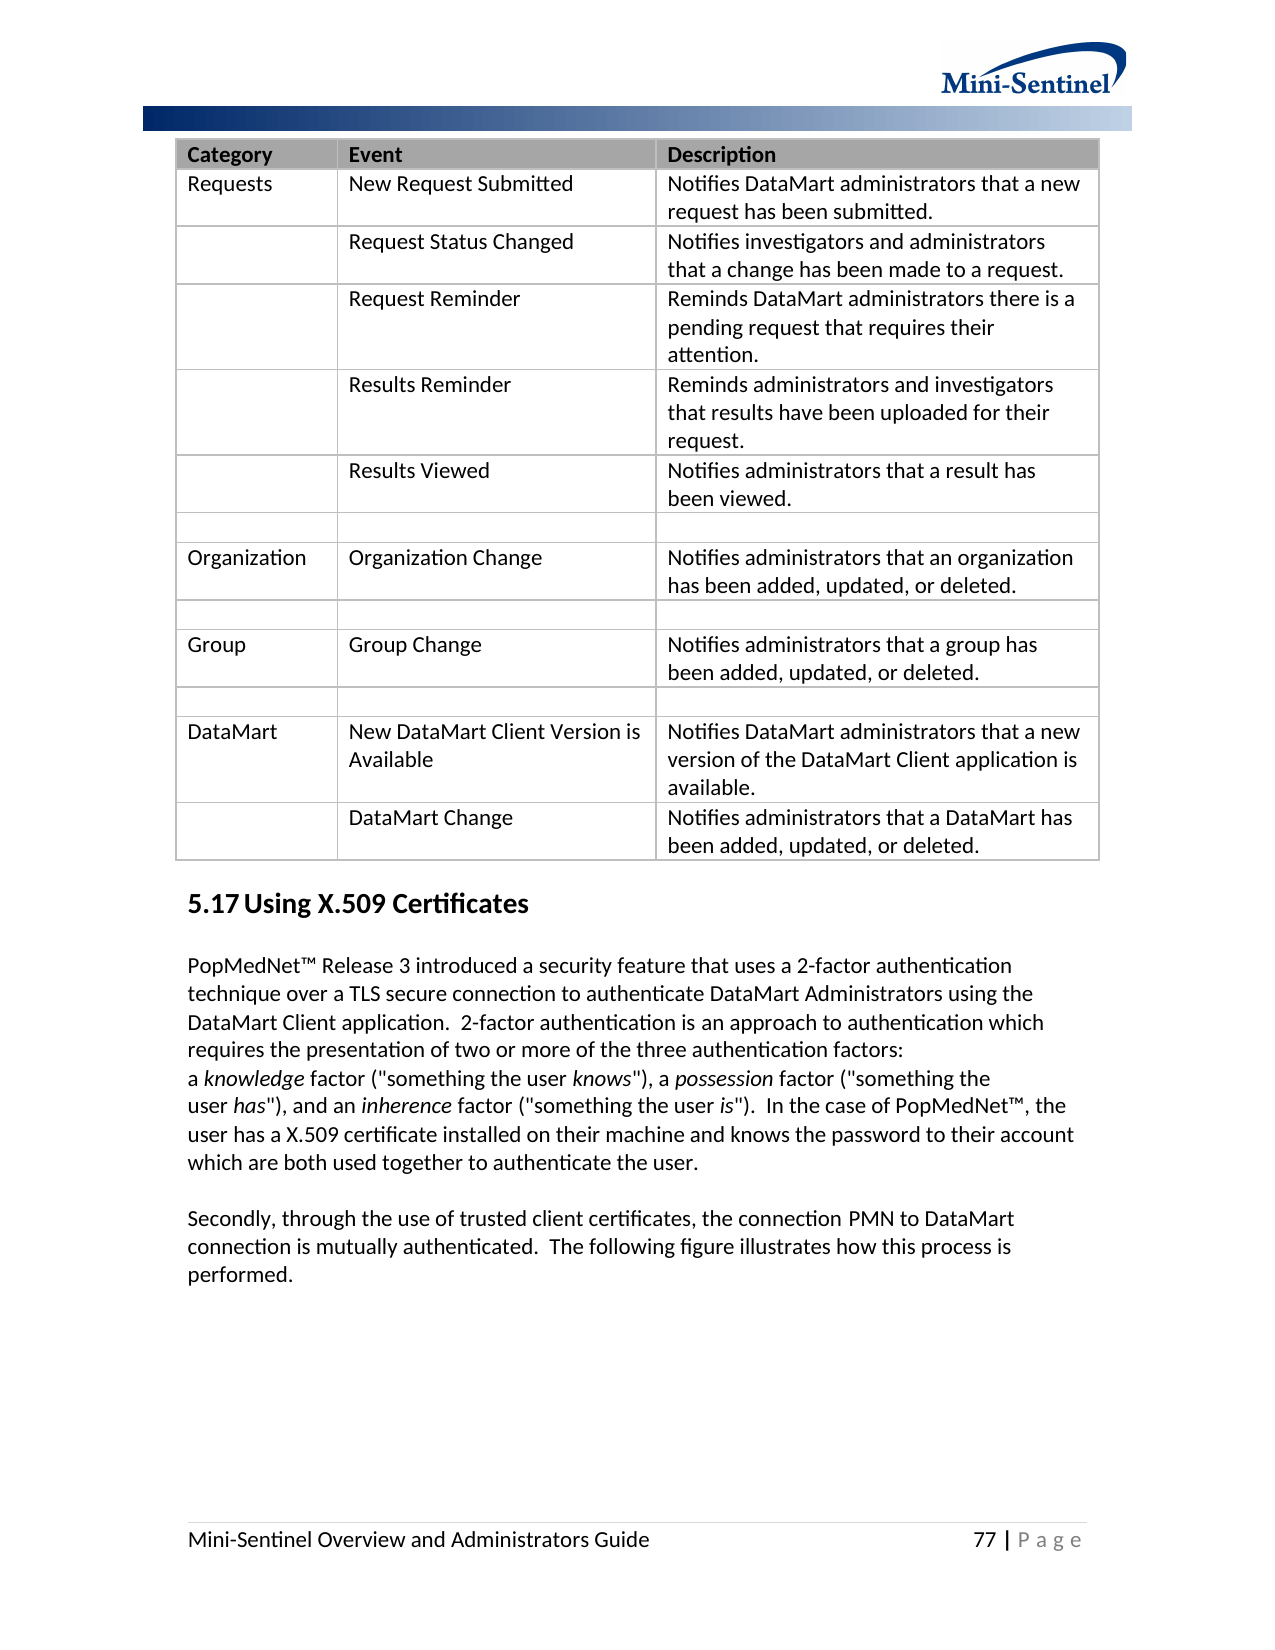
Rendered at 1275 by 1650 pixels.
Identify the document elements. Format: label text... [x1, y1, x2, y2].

table_cell [177, 688, 337, 716]
table_cell New DataMart Client Version is Available [338, 717, 655, 801]
table_header Event [338, 140, 655, 168]
table_cell [177, 227, 337, 283]
table_cell [338, 601, 655, 629]
table_cell [657, 688, 1098, 716]
table_cell [177, 285, 337, 369]
picture [941, 42, 1127, 96]
subtitle Using X.509 Certificates [187, 886, 1087, 921]
table_cell [177, 803, 337, 859]
table_cell Results Reminder [338, 370, 655, 454]
table_cell Request Status Changed [338, 227, 655, 283]
table_cell Notifies administrators that a result has been viewed. [657, 456, 1098, 512]
text Secondly, through the use of trusted client certificates, the connection PMN to DataMart connection is mutually authenticated. The following figure illustrates how this process is performed. [187, 1204, 1087, 1288]
table_header Description [657, 140, 1098, 168]
table_cell Notifies investigators and administrators that a change has been made to a request. [657, 227, 1098, 283]
table_cell Reminds DataMart administrators there is a pending request that requires their attention. [657, 285, 1098, 369]
table_cell [338, 513, 655, 541]
table_cell Notifies administrators that an organization has been added, updated, or deleted. [657, 543, 1098, 599]
table_cell DataMart [177, 717, 337, 801]
table_cell Results Viewed [338, 456, 655, 512]
table_cell DataMart Change [338, 803, 655, 859]
table_cell [657, 601, 1098, 629]
table_cell Notifies DataMart administrators that a new version of the DataMart Client application is available. [657, 717, 1098, 801]
table_cell Notifies DataMart administrators that a new request has been submitted. [657, 170, 1098, 225]
table_cell Group [177, 630, 337, 686]
table_cell [177, 601, 337, 629]
table_cell Organization Change [338, 543, 655, 599]
table_cell New Request Submitted [338, 170, 655, 225]
table_cell Reminds administrators and investigators that results have been uploaded for their request. [657, 370, 1098, 454]
table_cell Notifies administrators that a group has been added, updated, or deleted. [657, 630, 1098, 686]
table_header Category [177, 140, 337, 168]
table_cell [657, 513, 1098, 541]
table_cell [177, 456, 337, 512]
text PopMedNet™ Release 3 introduced a security feature that uses a 2-factor authentication technique over a TLS secure connection to authenticate DataMart Administrators using the DataMart Client application. 2-factor authentication is an approach to authentication which requires the presentation of two or more of the three authentication factors: a knowledge factor ("something the user knows"), a possession factor ("something the user has"), and an inherence factor ("something the user is"). In the case of PopMedNet™, the user has a X.509 certificate installed on their machine and knows the password to their account which are both used together to authenticate the user. [187, 952, 1087, 1176]
table_cell [177, 513, 337, 541]
table_cell [177, 370, 337, 454]
table_cell [338, 688, 655, 716]
table_cell Request Reminder [338, 285, 655, 369]
table_cell Requests [177, 170, 337, 225]
table_cell Organization [177, 543, 337, 599]
table_cell Group Change [338, 630, 655, 686]
table_cell Notifies administrators that a DataMart has been added, updated, or deleted. [657, 803, 1098, 859]
